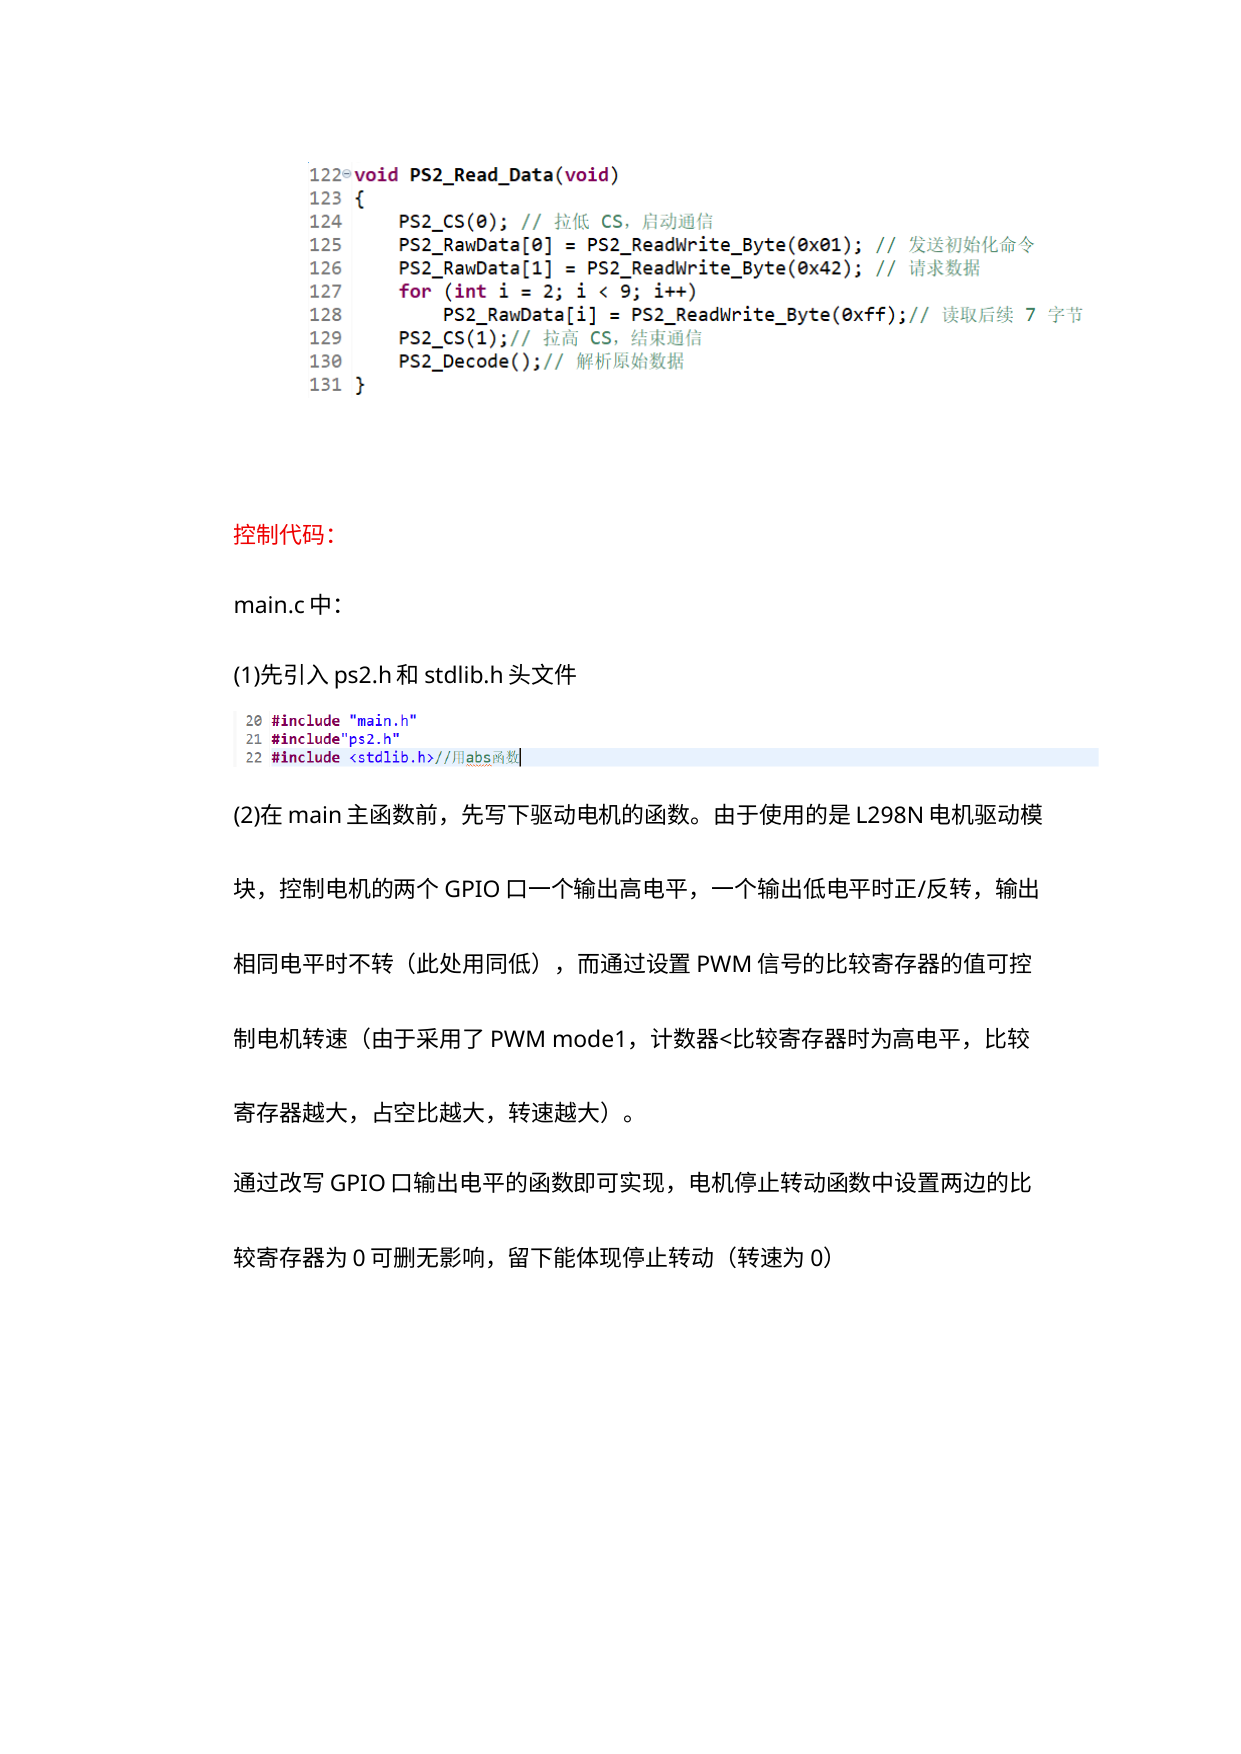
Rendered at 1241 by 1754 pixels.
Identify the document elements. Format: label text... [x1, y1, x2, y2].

list 控制代码： [233, 501, 1053, 566]
list (1)先引入ps2.h和stdlib.h头文件 [233, 641, 1053, 706]
picture [233, 711, 1099, 767]
list (2)在main主函数前，先写下驱动电机的函数。由于使用的是L298N电机驱动模块，控制电机的两个GPIO口一个输出高电平，一个输出低电平时正/反转，输出相同电平时不转（此处用同低），而通过设置PWM信号的比较寄存器的值可控制电机转速（由于采用了PWM mode1，计数器<比较寄存器时为高电平，比较寄存器越大，占空比越大，转速越大）。 [233, 781, 1053, 1144]
list main.c中： [233, 571, 1053, 636]
picture [308, 162, 1174, 398]
list 通过改写GPIO口输出电平的函数即可实现，电机停止转动函数中设置两边的比较寄存器为0可删无影响，留下能体现停止转动（转速为0） [233, 1149, 1053, 1289]
